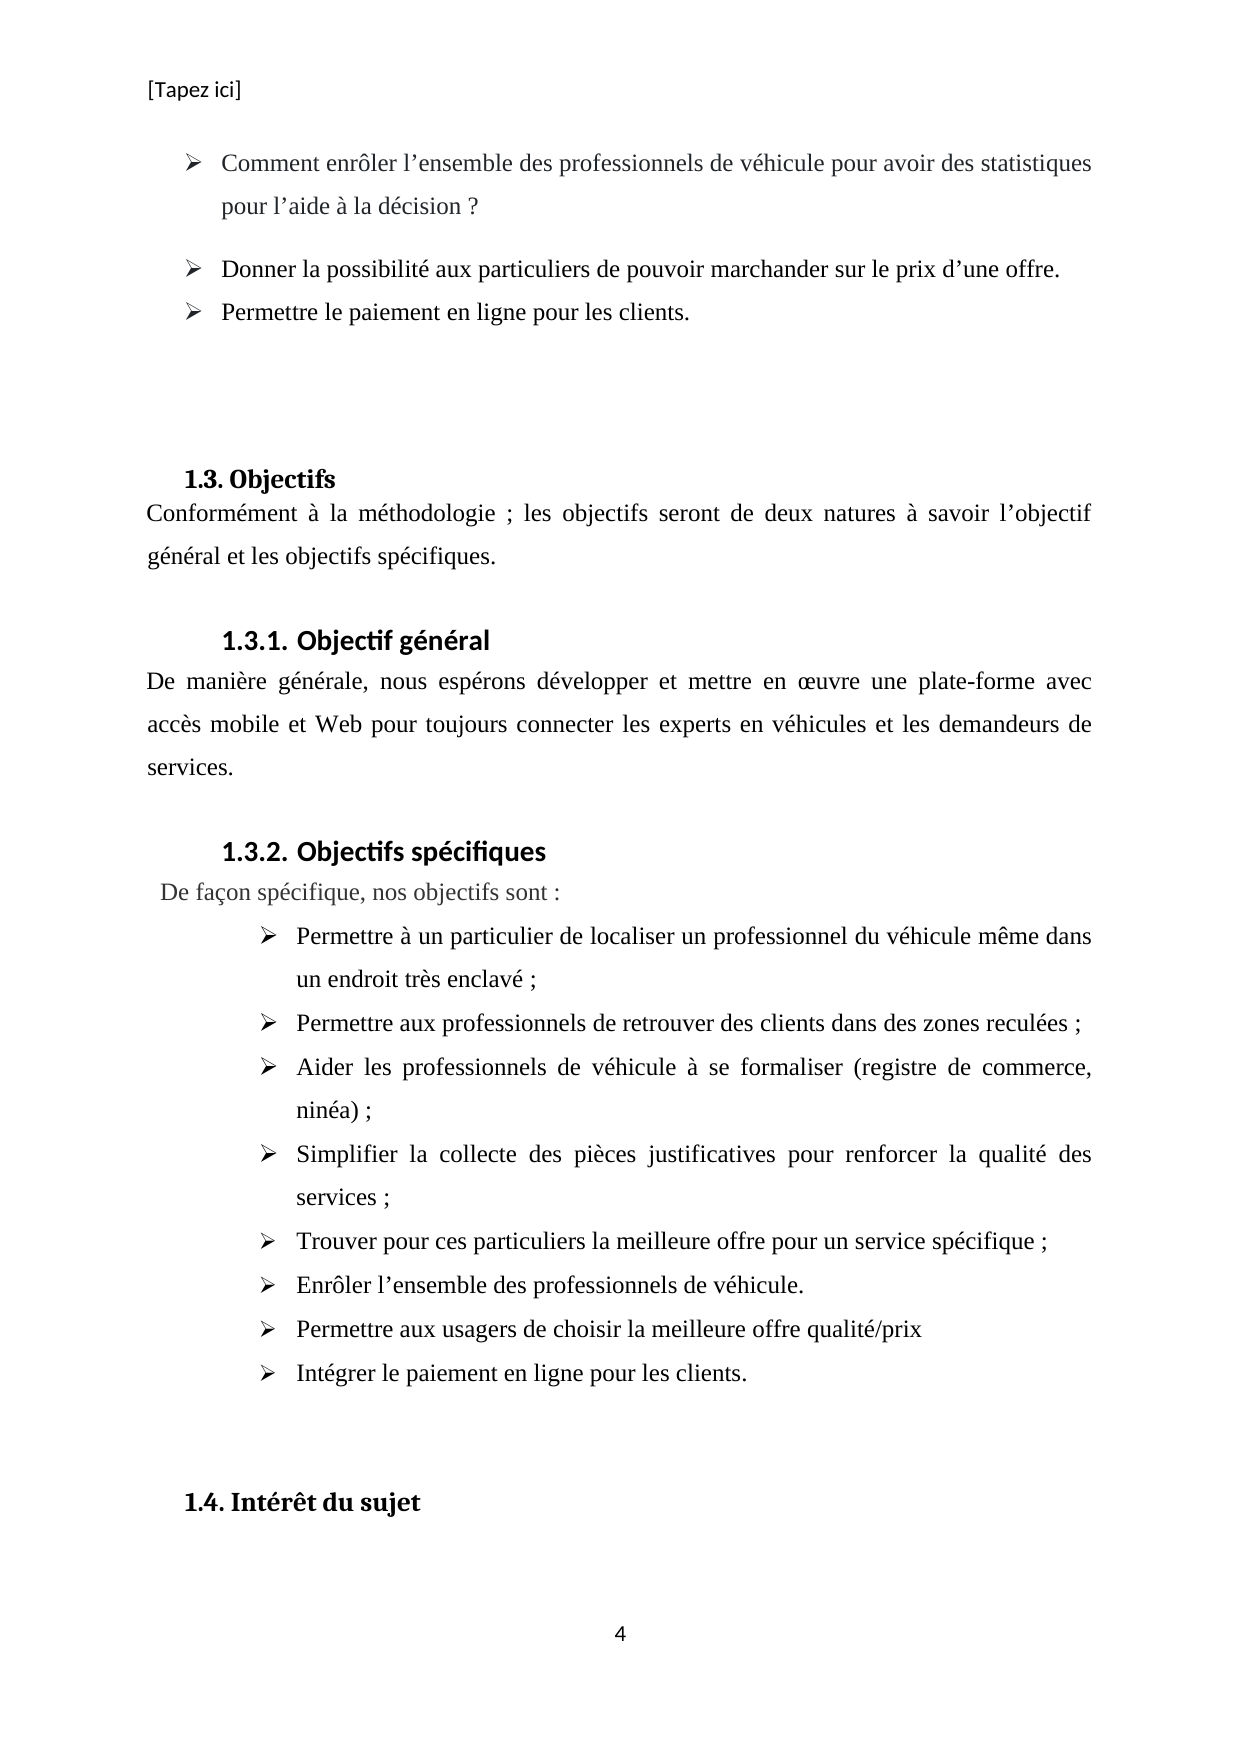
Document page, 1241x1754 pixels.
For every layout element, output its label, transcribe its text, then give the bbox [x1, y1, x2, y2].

text De façon spécifique, nos objectifs sont : [147, 877, 1093, 906]
subtitle 1.3.2. Objectifs spécifiques [221, 833, 1093, 869]
subtitle 1.3.1. Objectif général [221, 622, 1093, 657]
list Aider les professionnels de véhicule à se formaliser (registre de commerce, ninéa) ; [259, 1052, 1093, 1124]
list Donner la possibilité aux particuliers de pouvoir marchander sur le prix d’une offre. [183, 254, 1093, 282]
list Intégrer le paiement en ligne pour les clients. [259, 1358, 1093, 1386]
list Permettre aux usagers de choisir la meilleure offre qualité/prix [259, 1314, 1093, 1342]
list Permettre le paiement en ligne pour les clients. [183, 297, 1093, 326]
list Trouver pour ces particuliers la meilleure offre pour un service spécifique ; [259, 1226, 1093, 1255]
subtitle 1.4. Intérêt du sujet [185, 1487, 1093, 1518]
text De manière générale, nous espérons développer et mettre en œuvre une plate-forme avec accès mobile et Web pour toujours connecter les experts en véhicules et les demandeurs de services. [146, 666, 1093, 781]
subtitle 1.3. Objectifs [185, 464, 1093, 495]
text Conformément à la méthodologie ; les objectifs seront de deux natures à savoir l’objectif général et les objectifs spécifiques. [146, 498, 1093, 569]
list Enrôler l’ensemble des professionnels de véhicule. [259, 1270, 1093, 1299]
list Permettre aux professionnels de retrouver des clients dans des zones reculées ; [259, 1008, 1093, 1037]
list Comment enrôler l’ensemble des professionnels de véhicule pour avoir des statistiques pour l’aide à la décision ? [183, 148, 1093, 220]
list Simplifier la collecte des pièces justificatives pour renforcer la qualité des services ; [259, 1139, 1093, 1211]
list Permettre à un particulier de localiser un professionnel du véhicule même dans un endroit très enclavé ; [259, 921, 1093, 993]
